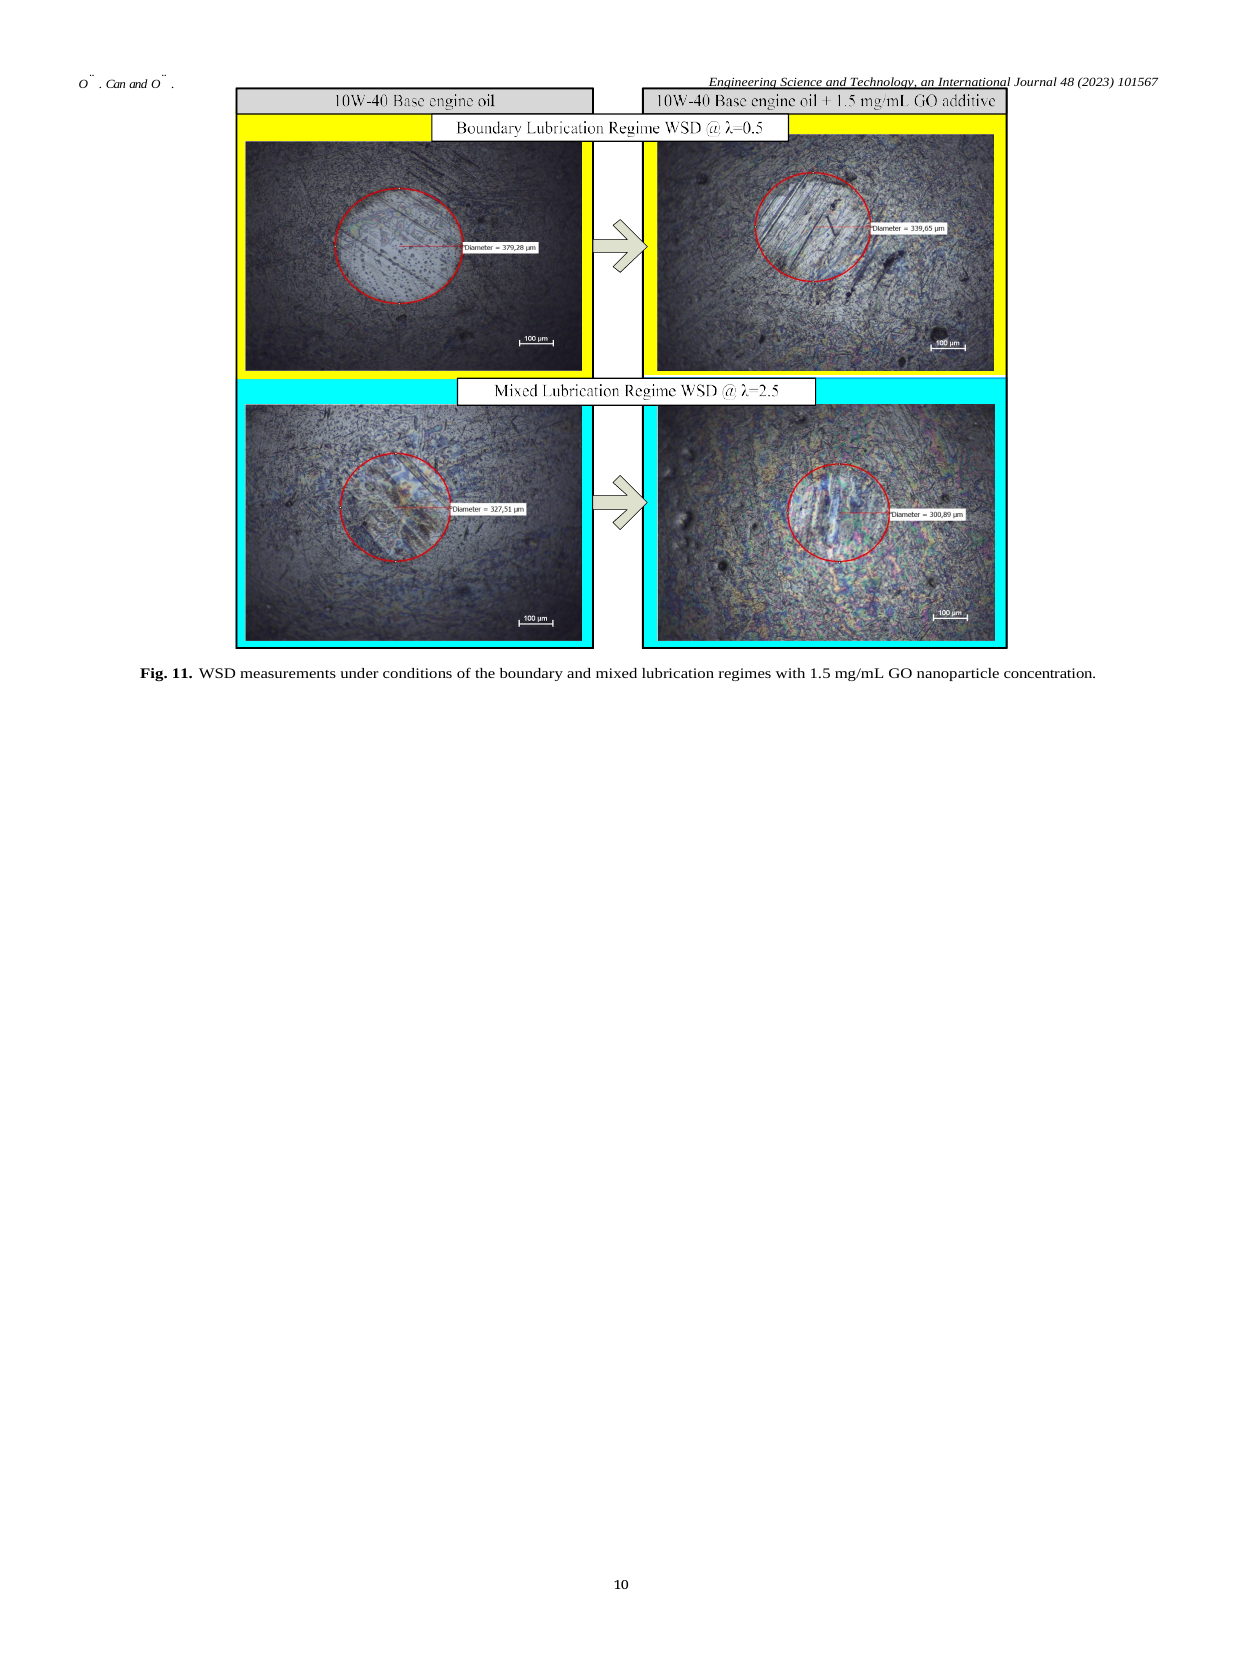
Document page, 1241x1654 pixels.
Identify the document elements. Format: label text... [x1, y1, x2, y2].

picture [245, 404, 582, 641]
picture [657, 94, 995, 110]
text Fig. 11. WSD measurements under conditions of the boundary and mixed lubrication regimes with 1.5 mg/mL GO nanoparticle concentration. [140, 664, 1178, 681]
picture [657, 404, 995, 641]
picture [456, 121, 762, 137]
picture [494, 384, 778, 400]
picture [335, 94, 490, 110]
picture [245, 141, 582, 371]
picture [657, 134, 994, 371]
